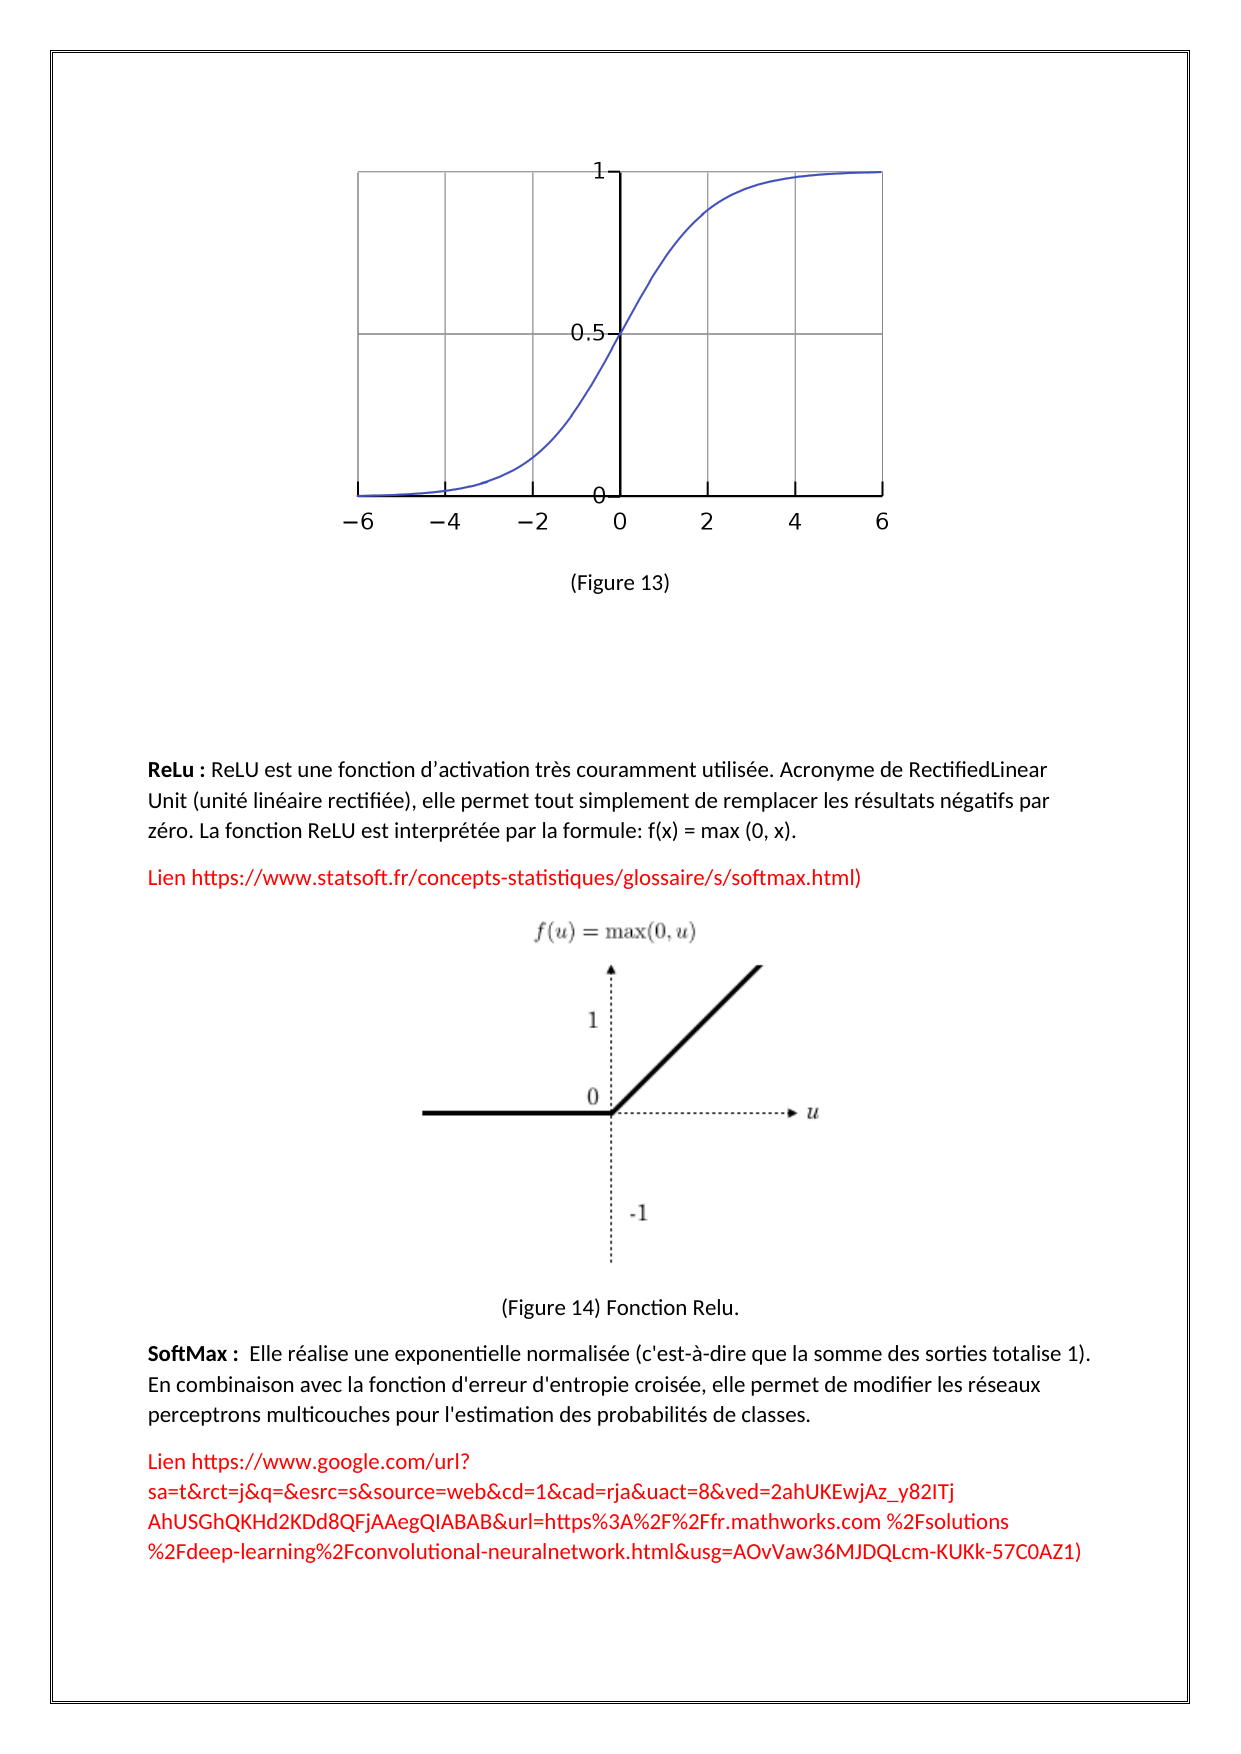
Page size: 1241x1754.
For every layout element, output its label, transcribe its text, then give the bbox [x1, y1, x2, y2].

text Lien https://www.google.com/url? sa=t&rct=j&q=&esrc=s&source=web&cd=1&cad=rja&uact=8&ved=2ahUKEwjAz_y82ITj AhUSGhQKHd2KDd8QFjAAegQIABAB&url=https%3A%2F%2Ffr.mathworks.com %2Fsolutions%2Fdeep-learning%2Fconvolutional-neuralnetwork.html&usg=AOvVaw36MJDQLcm-KUKk-57C0AZ1) [148, 1447, 1093, 1565]
picture [319, 147, 921, 550]
picture [410, 909, 830, 1274]
text ReLu : ReLU est une fonction d’activation très couramment utilisée. Acronyme de RectifiedLinear Unit (unité linéaire rectifiée), elle permet tout simplement de remplacer les résultats négatifs par zéro. La fonction ReLU est interprétée par la formule: f(x) = max (0, x). [148, 756, 1093, 844]
text (Figure 14) Fonction Relu. [148, 1293, 1093, 1321]
text (Figure 13) [148, 568, 1093, 596]
text Lien https://www.statsoft.fr/concepts-statistiques/glossaire/s/softmax.html) [148, 863, 1093, 891]
text SoftMax : Elle réalise une exponentielle normalisée (c'est-à-dire que la somme des sorties totalise 1). En combinaison avec la fonction d'erreur d'entropie croisée, elle permet de modifier les réseaux perceptrons multicouches pour l'estimation des probabilités de classes. [148, 1339, 1093, 1428]
